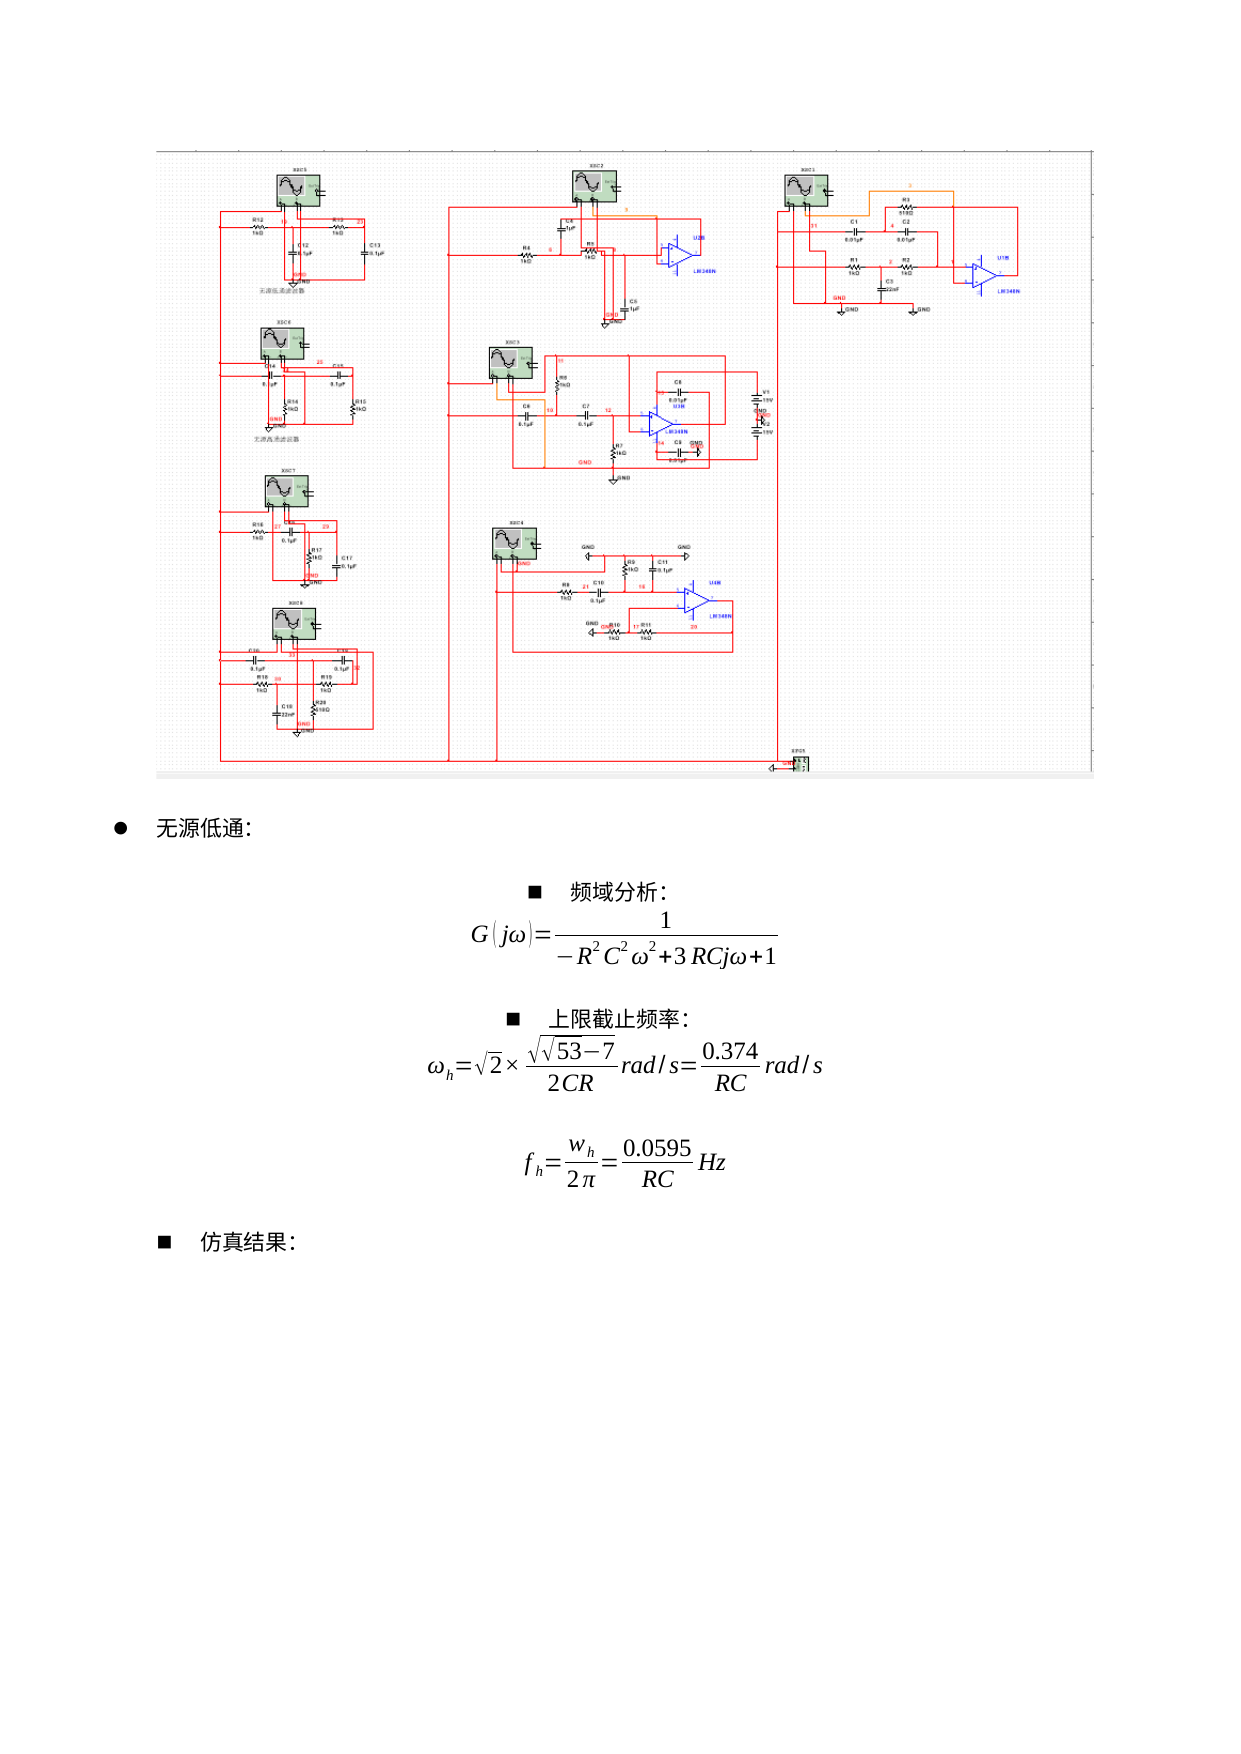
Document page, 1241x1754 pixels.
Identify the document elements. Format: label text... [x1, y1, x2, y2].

list 上限截止频率： [156, 1002, 1050, 1097]
list 仿真结果： [156, 1224, 1050, 1256]
list 无源低通： [112, 811, 1050, 842]
picture [156, 150, 1094, 779]
list 频域分析： [156, 875, 1050, 969]
